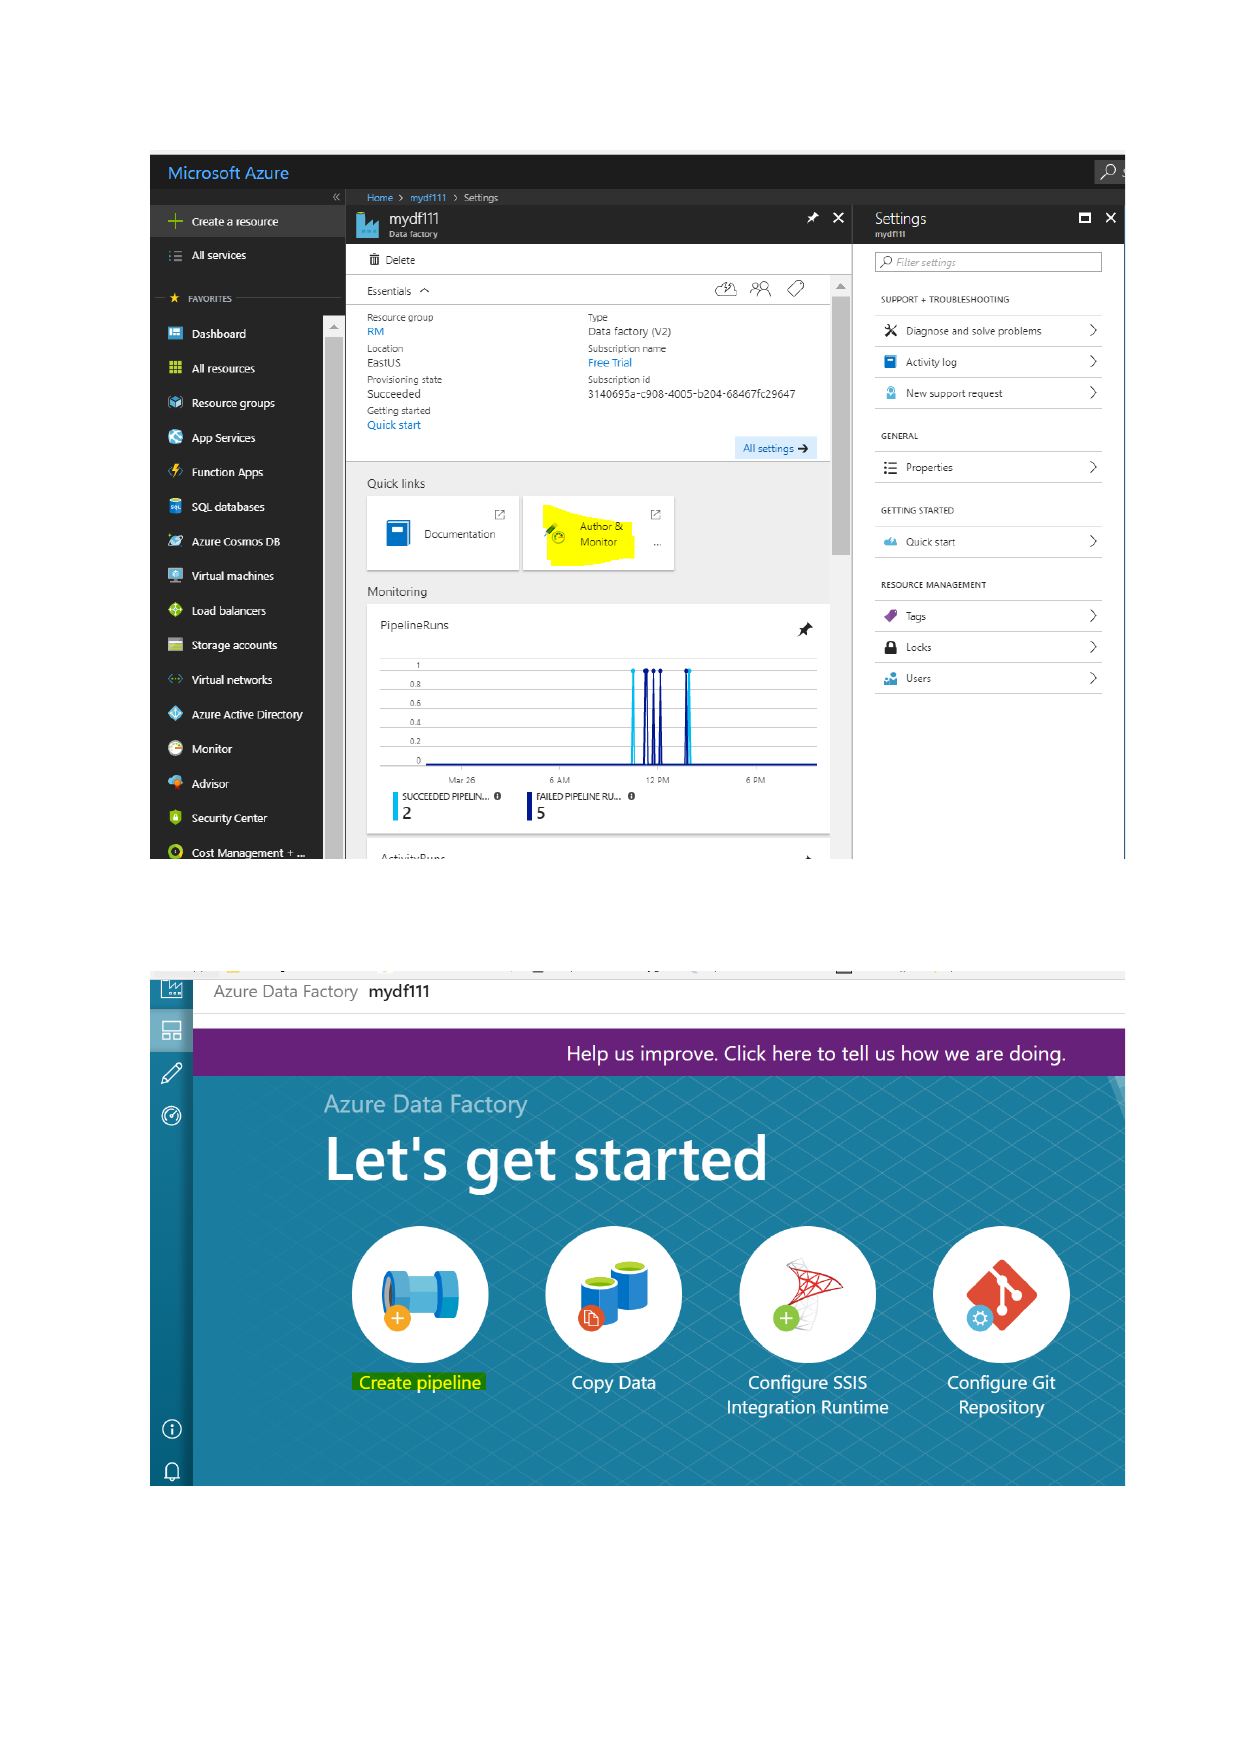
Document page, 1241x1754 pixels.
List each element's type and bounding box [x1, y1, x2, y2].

picture [150, 150, 1125, 859]
picture [150, 971, 1125, 1486]
